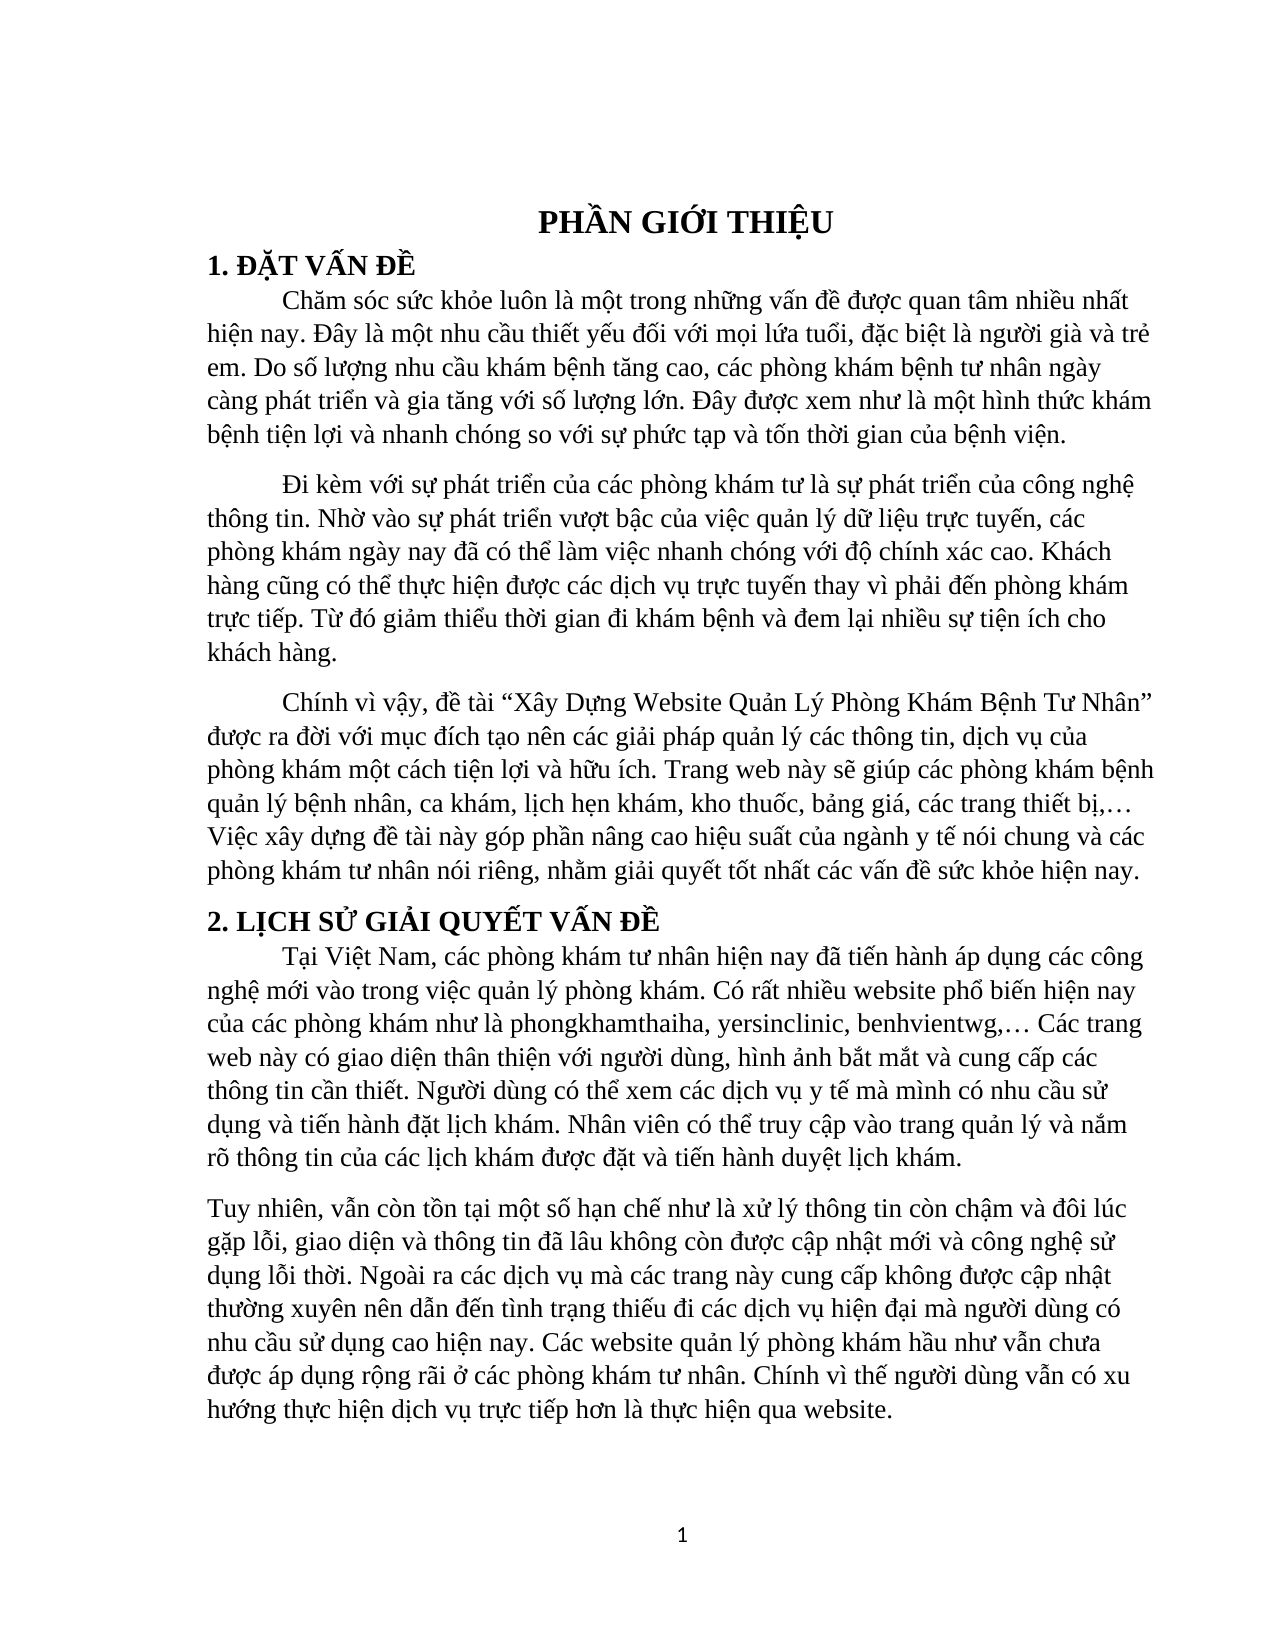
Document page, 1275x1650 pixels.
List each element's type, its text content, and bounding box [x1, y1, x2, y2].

text Chính vì vậy, đề tài “Xây Dựng Website Quản Lý Phòng Khám Bệnh Tư Nhân” được ra đời với mục đích tạo nên các giải pháp quản lý các thông tin, dịch vụ của phòng khám một cách tiện lợi và hữu ích. Trang web này sẽ giúp các phòng khám bệnh quản lý bệnh nhân, ca khám, lịch hẹn khám, kho thuốc, bảng giá, các trang thiết bị,…Việc xây dựng đề tài này góp phần nâng cao hiệu suất của ngành y tế nói chung và các phòng khám tư nhân nói riêng, nhằm giải quyết tốt nhất các vấn đề sức khỏe hiện nay. [207, 686, 1157, 885]
subtitle 2. LỊCH SỬ GIẢI QUYẾT VẤN ĐỀ [207, 904, 1157, 938]
text Tuy nhiên, vẫn còn tồn tại một số hạn chế như là xử lý thông tin còn chậm và đôi lúc gặp lỗi, giao diện và thông tin đã lâu không còn được cập nhật mới và công nghệ sử dụng lỗi thời. Ngoài ra các dịch vụ mà các trang này cung cấp không được cập nhật thường xuyên nên dẫn đến tình trạng thiếu đi các dịch vụ hiện đại mà người dùng có nhu cầu sử dụng cao hiện nay. Các website quản lý phòng khám hầu như vẫn chưa được áp dụng rộng rãi ở các phòng khám tư nhân. Chính vì thế người dùng vẫn có xu hướng thực hiện dịch vụ trực tiếp hơn là thực hiện qua website. [207, 1192, 1157, 1424]
text Chăm sóc sức khỏe luôn là một trong những vấn đề được quan tâm nhiều nhất hiện nay. Đây là một nhu cầu thiết yếu đối với mọi lứa tuổi, đặc biệt là người già và trẻ em. Do số lượng nhu cầu khám bệnh tăng cao, các phòng khám bệnh tư nhân ngày càng phát triển và gia tăng với số lượng lớn. Đây được xem như là một hình thức khám bệnh tiện lợi và nhanh chóng so với sự phức tạp và tốn thời gian của bệnh viện. [207, 284, 1157, 449]
text Tại Việt Nam, các phòng khám tư nhân hiện nay đã tiến hành áp dụng các công nghệ mới vào trong việc quản lý phòng khám. Có rất nhiều website phổ biến hiện nay của các phòng khám như là phongkhamthaiha, yersinclinic, benhvientwg,… Các trang web này có giao diện thân thiện với người dùng, hình ảnh bắt mắt và cung cấp các thông tin cần thiết. Người dùng có thể xem các dịch vụ y tế mà mình có nhu cầu sử dụng và tiến hành đặt lịch khám. Nhân viên có thể truy cập vào trang quản lý và nắm rõ thông tin của các lịch khám được đặt và tiến hành duyệt lịch khám. [207, 940, 1157, 1173]
subtitle PHẦN GIỚI THIỆU [207, 202, 1157, 241]
subtitle 1. ĐẶT VẤN ĐỀ [207, 248, 1157, 281]
text Đi kèm với sự phát triển của các phòng khám tư là sự phát triển của công nghệ thông tin. Nhờ vào sự phát triển vượt bậc của việc quản lý dữ liệu trực tuyến, các phòng khám ngày nay đã có thể làm việc nhanh chóng với độ chính xác cao. Khách hàng cũng có thể thực hiện được các dịch vụ trực tuyến thay vì phải đến phòng khám trực tiếp. Từ đó giảm thiểu thời gian đi khám bệnh và đem lại nhiều sự tiện ích cho khách hàng. [207, 468, 1157, 667]
